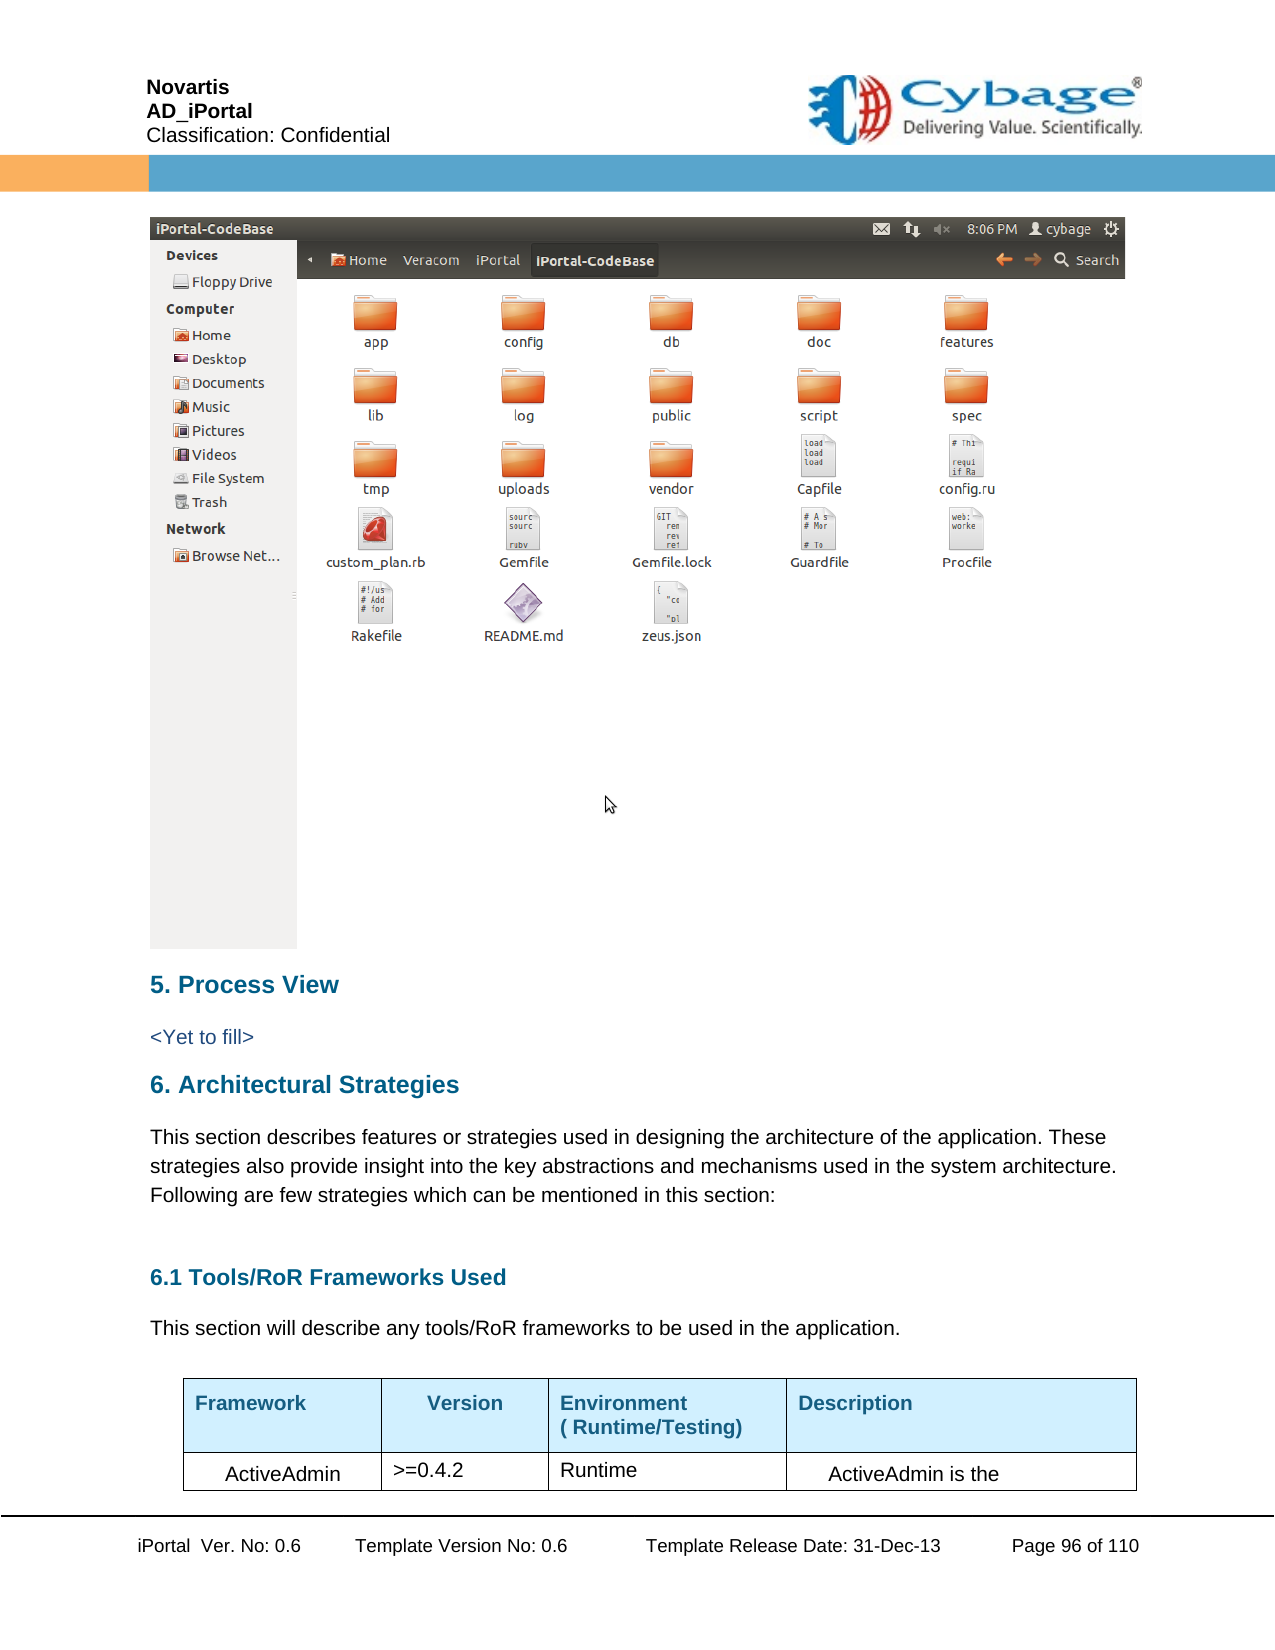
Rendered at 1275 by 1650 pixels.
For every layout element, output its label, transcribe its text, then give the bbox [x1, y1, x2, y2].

subtitle Tools/RoR Frameworks Used [150, 1261, 1125, 1290]
table_header Version [382, 1379, 548, 1452]
table_cell Runtime [549, 1453, 786, 1490]
table_header Description [787, 1379, 1136, 1452]
subtitle Process View [150, 969, 1125, 998]
table_header Environment ( Runtime/Testing) [549, 1379, 786, 1452]
text This section will describe any tools/RoR frameworks to be used in the application. [150, 1311, 1125, 1340]
text This section describes features or strategies used in designing the architecture of the application. These strategies also provide insight into the key abstractions and mechanisms used in the system architecture. Following are few strategies which can be mentioned in this section: [150, 1119, 1125, 1207]
table_cell >=0.4.2 [382, 1453, 548, 1490]
picture [808, 75, 1142, 145]
table_cell ActiveAdmin [184, 1453, 381, 1490]
text <Yet to fill> [150, 1019, 1125, 1048]
subtitle Architectural Strategies [150, 1069, 1125, 1098]
picture [150, 217, 1125, 949]
table_header Framework [184, 1379, 381, 1452]
